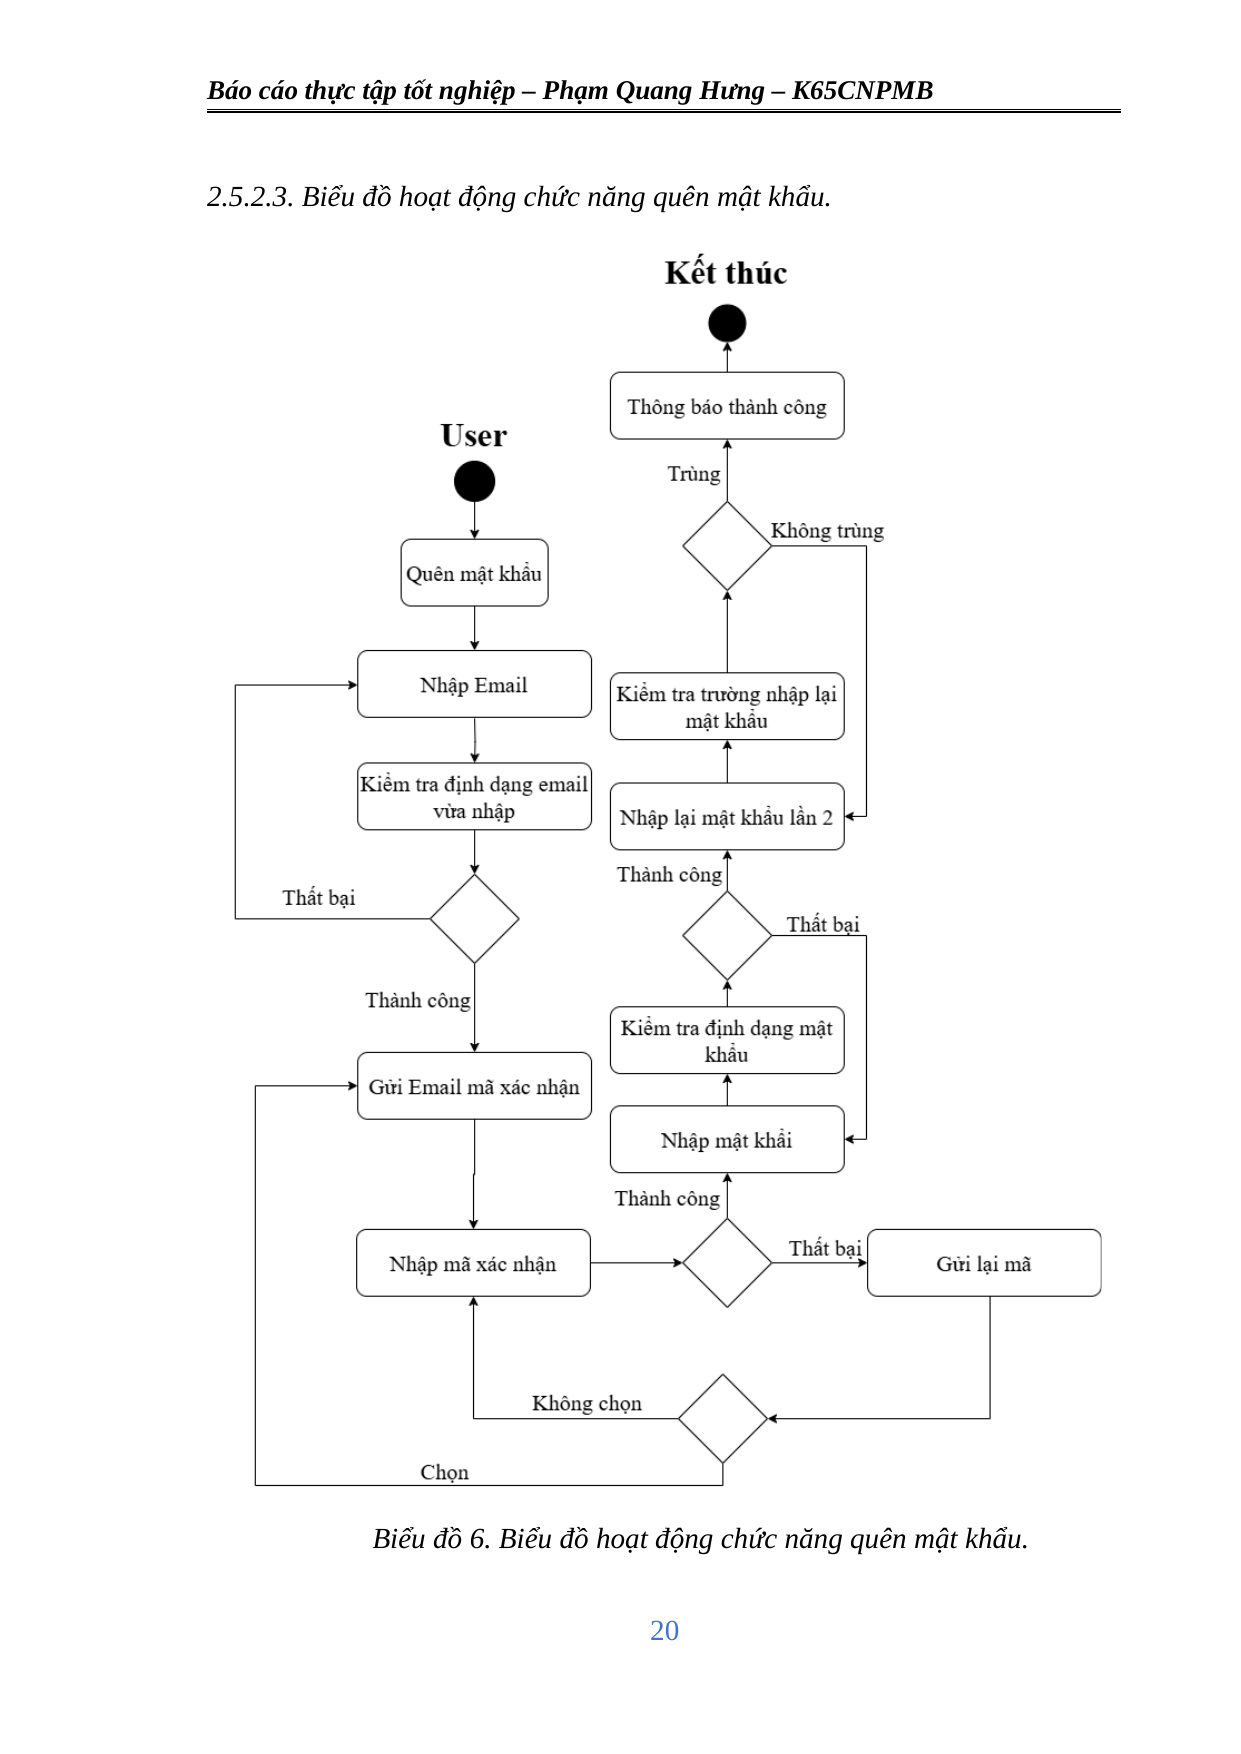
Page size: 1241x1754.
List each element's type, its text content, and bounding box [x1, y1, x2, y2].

picture [227, 227, 1102, 1495]
subtitle 2.5.2.3. Biểu đồ hoạt động chức năng quên mật khẩu. [207, 179, 1122, 213]
subtitle Biểu đồ 6. Biểu đồ hoạt động chức năng quên mật khẩu. [282, 1521, 1122, 1555]
